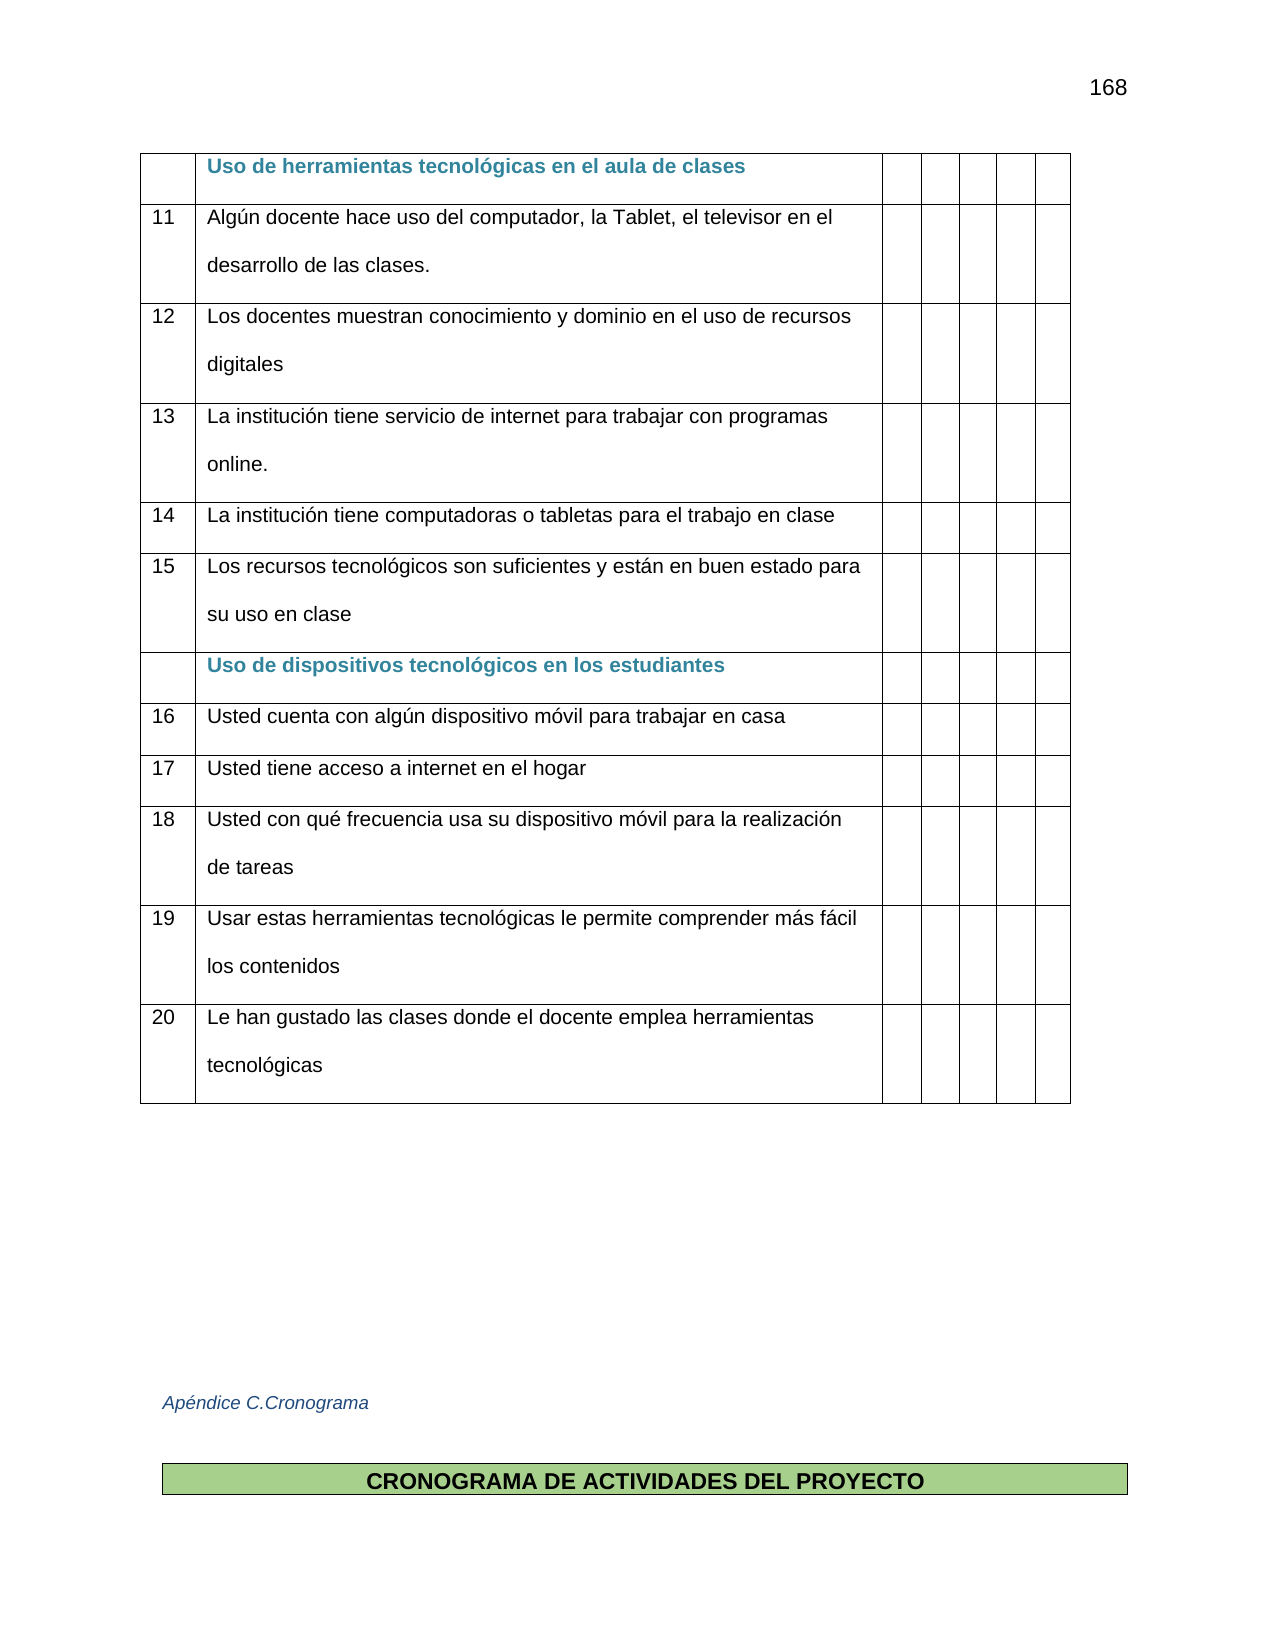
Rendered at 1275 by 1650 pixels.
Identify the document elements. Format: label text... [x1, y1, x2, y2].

table_cell 18 [141, 807, 195, 905]
table_cell 12 [141, 304, 195, 402]
table_cell [922, 304, 959, 402]
table_cell [997, 304, 1035, 402]
table_cell [1036, 807, 1070, 905]
table_cell Le han gustado las clases donde el docente emplea herramientas tecnológicas [196, 1005, 882, 1103]
table_cell [960, 154, 996, 204]
table_cell [997, 554, 1035, 652]
table_cell [1036, 1005, 1070, 1103]
table_cell [922, 554, 959, 652]
table_cell Uso de herramientas tecnológicas en el aula de clases [196, 154, 882, 204]
table_cell [883, 154, 921, 204]
table_cell [883, 653, 921, 703]
table_cell [883, 807, 921, 905]
table_cell [997, 205, 1035, 303]
table_cell [997, 807, 1035, 905]
table_cell [922, 756, 959, 806]
table_cell [1036, 906, 1070, 1004]
table_cell [883, 906, 921, 1004]
table_cell [1036, 554, 1070, 652]
table_cell [922, 704, 959, 754]
table_cell [960, 1005, 996, 1103]
table_cell [960, 704, 996, 754]
table_cell [922, 154, 959, 204]
table_cell [997, 653, 1035, 703]
table_cell Usted cuenta con algún dispositivo móvil para trabajar en casa [196, 704, 882, 754]
table_cell [141, 653, 195, 703]
table_cell Algún docente hace uso del computador, la Tablet, el televisor en el desarrollo de las clases. [196, 205, 882, 303]
table_header CRONOGRAMA DE ACTIVIDADES DEL PROYECTO [163, 1464, 1127, 1494]
table_cell [141, 154, 195, 204]
table_cell [997, 1005, 1035, 1103]
table_cell 19 [141, 906, 195, 1004]
table_cell 13 [141, 404, 195, 502]
table_cell [883, 205, 921, 303]
table_cell [883, 503, 921, 553]
table_cell [1036, 304, 1070, 402]
table_cell [922, 807, 959, 905]
table_cell Usar estas herramientas tecnológicas le permite comprender más fácil los contenidos [196, 906, 882, 1004]
table_cell [883, 704, 921, 754]
table_cell [997, 756, 1035, 806]
table_cell [922, 404, 959, 502]
table_cell [960, 404, 996, 502]
table_cell [997, 704, 1035, 754]
table_cell [997, 503, 1035, 553]
table_cell [922, 653, 959, 703]
table_cell [883, 554, 921, 652]
table_cell Usted tiene acceso a internet en el hogar [196, 756, 882, 806]
table_cell 14 [141, 503, 195, 553]
table_cell [960, 906, 996, 1004]
table_cell [960, 554, 996, 652]
table_cell [1036, 205, 1070, 303]
table_cell Los recursos tecnológicos son suficientes y están en buen estado para su uso en clase [196, 554, 882, 652]
table_cell [883, 756, 921, 806]
table_cell [883, 304, 921, 402]
table_cell Uso de dispositivos tecnológicos en los estudiantes [196, 653, 882, 703]
table_cell 20 [141, 1005, 195, 1103]
table_cell 15 [141, 554, 195, 652]
table_cell [997, 154, 1035, 204]
table_cell [922, 503, 959, 553]
table_cell [960, 205, 996, 303]
table_cell [1036, 653, 1070, 703]
table_cell [883, 404, 921, 502]
table_cell [1036, 704, 1070, 754]
table_cell La institución tiene servicio de internet para trabajar con programas online. [196, 404, 882, 502]
table_cell [960, 653, 996, 703]
table_cell [960, 756, 996, 806]
table_cell [997, 906, 1035, 1004]
table_cell [960, 304, 996, 402]
table_cell 17 [141, 756, 195, 806]
table_cell [1036, 756, 1070, 806]
table_cell [922, 1005, 959, 1103]
table_cell [1036, 503, 1070, 553]
table_cell 16 [141, 704, 195, 754]
table_cell Los docentes muestran conocimiento y dominio en el uso de recursos digitales [196, 304, 882, 402]
table_cell [960, 807, 996, 905]
table_cell La institución tiene computadoras o tabletas para el trabajo en clase [196, 503, 882, 553]
table_cell [1036, 154, 1070, 204]
table_cell [997, 404, 1035, 502]
table_cell [883, 1005, 921, 1103]
table_cell Usted con qué frecuencia usa su dispositivo móvil para la realización de tareas [196, 807, 882, 905]
table_cell 11 [141, 205, 195, 303]
table_cell [960, 503, 996, 553]
table_cell [922, 906, 959, 1004]
table_cell [922, 205, 959, 303]
table_cell [1036, 404, 1070, 502]
